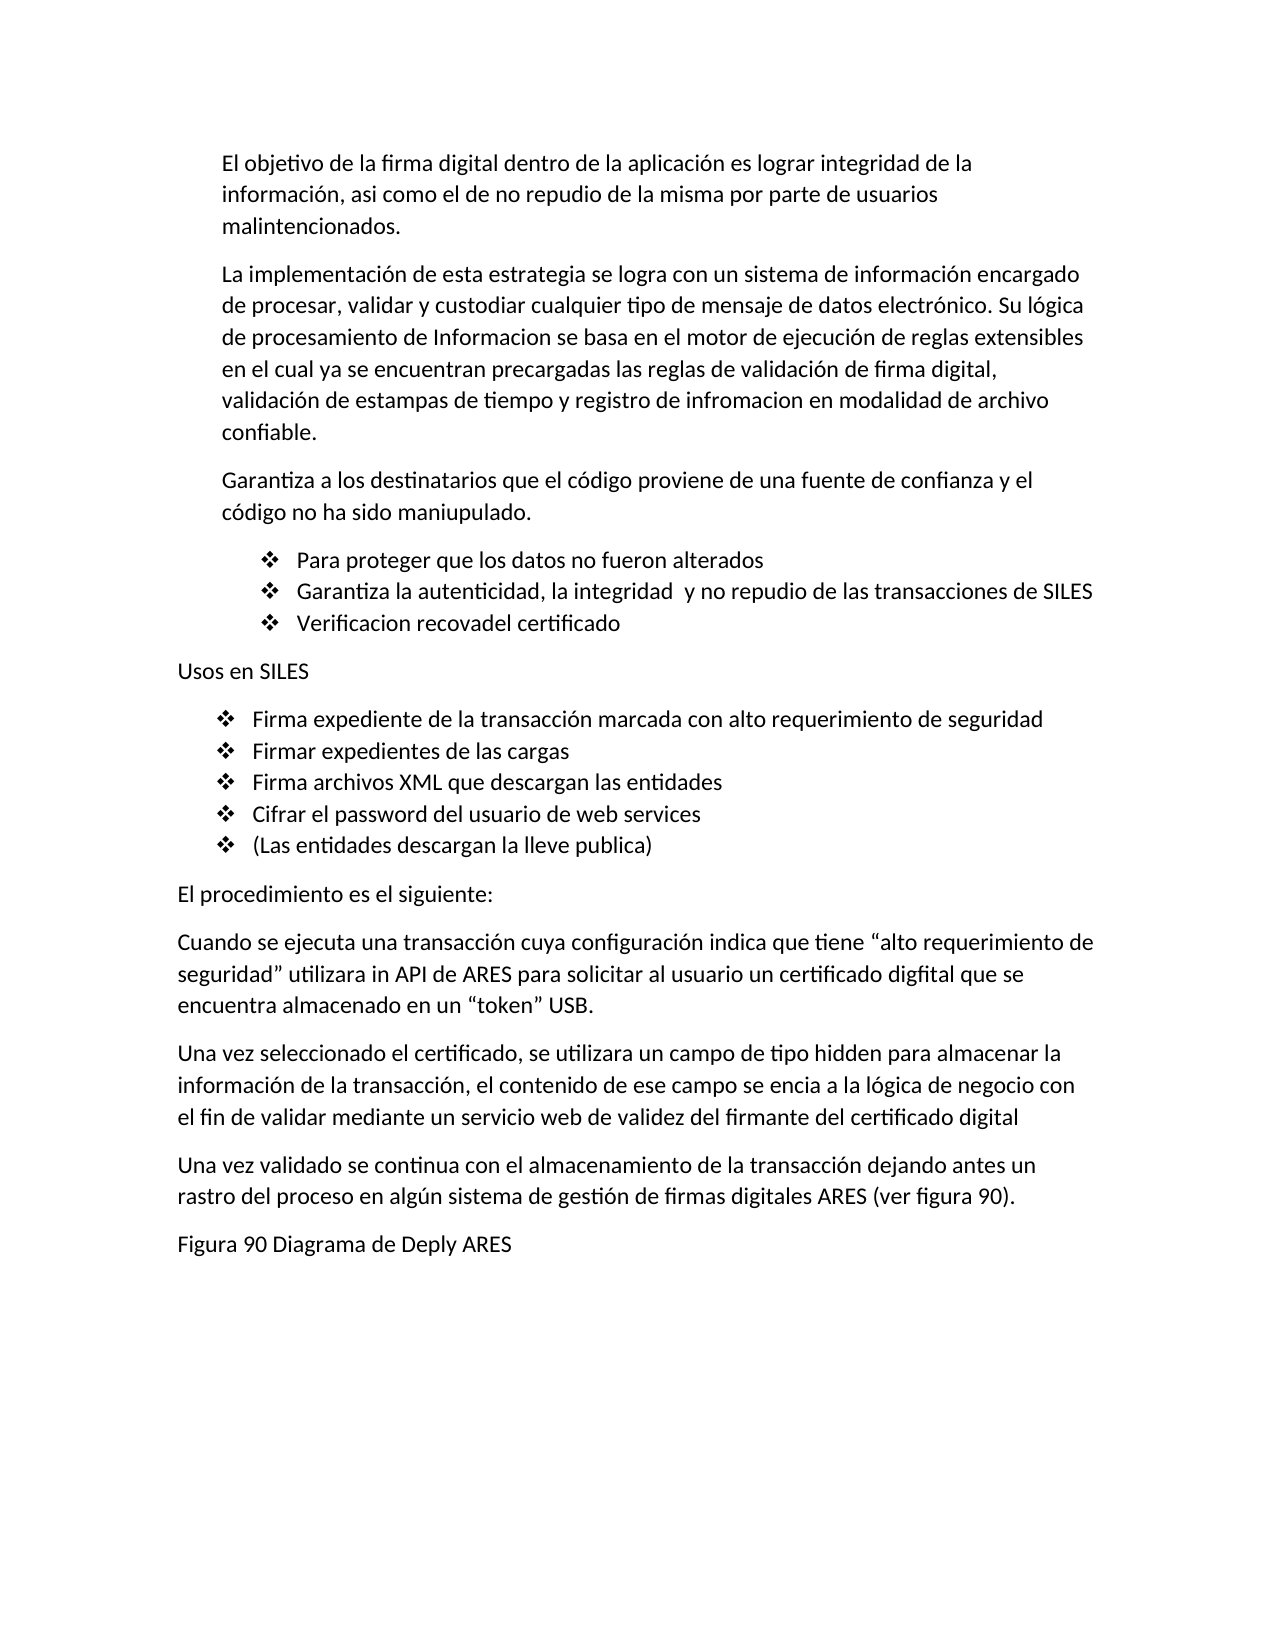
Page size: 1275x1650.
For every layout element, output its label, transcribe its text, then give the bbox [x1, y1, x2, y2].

text Figura 90 Diagrama de Deply ARES [177, 1229, 1098, 1259]
list Garantiza la autenticidad, la integridad y no repudio de las transacciones de SILES [259, 576, 1098, 606]
text Una vez validado se continua con el almacenamiento de la transacción dejando antes un rastro del proceso en algún sistema de gestión de firmas digitales ARES (ver figura 90). [177, 1150, 1098, 1211]
text La implementación de esta estrategia se logra con un sistema de información encargado de procesar, validar y custodiar cualquier tipo de mensaje de datos electrónico. Su lógica de procesamiento de Informacion se basa en el motor de ejecución de reglas extensibles en el cual ya se encuentran precargadas las reglas de validación de firma digital, validación de estampas de tiempo y registro de infromacion en modalidad de archivo confiable. [222, 259, 1098, 446]
list Firma archivos XML que descargan las entidades [215, 767, 1098, 797]
text El procedimiento es el siguiente: [177, 879, 1098, 908]
list Firma expediente de la transacción marcada con alto requerimiento de seguridad [215, 704, 1098, 734]
text El objetivo de la firma digital dentro de la aplicación es lograr integridad de la información, asi como el de no repudio de la misma por parte de usuarios malintencionados. [222, 148, 1098, 240]
text Una vez seleccionado el certificado, se utilizara un campo de tipo hidden para almacenar la información de la transacción, el contenido de ese campo se encia a la lógica de negocio con el fin de validar mediante un servicio web de validez del firmante del certificado digital [177, 1038, 1098, 1131]
list Cifrar el password del usuario de web services [215, 799, 1098, 828]
list Verificacion recovadel certificado [259, 608, 1098, 637]
list Firmar expedientes de las cargas [215, 736, 1098, 765]
text Usos en SILES [177, 656, 1098, 685]
text Cuando se ejecuta una transacción cuya configuración indica que tiene “alto requerimiento de seguridad” utilizara in API de ARES para solicitar al usuario un certificado digfital que se encuentra almacenado en un “token” USB. [177, 927, 1098, 1019]
list Para proteger que los datos no fueron alterados [259, 545, 1098, 574]
list (Las entidades descargan la lleve publica) [215, 831, 1098, 860]
text Garantiza a los destinatarios que el código proviene de una fuente de confianza y el código no ha sido maniupulado. [222, 465, 1098, 526]
